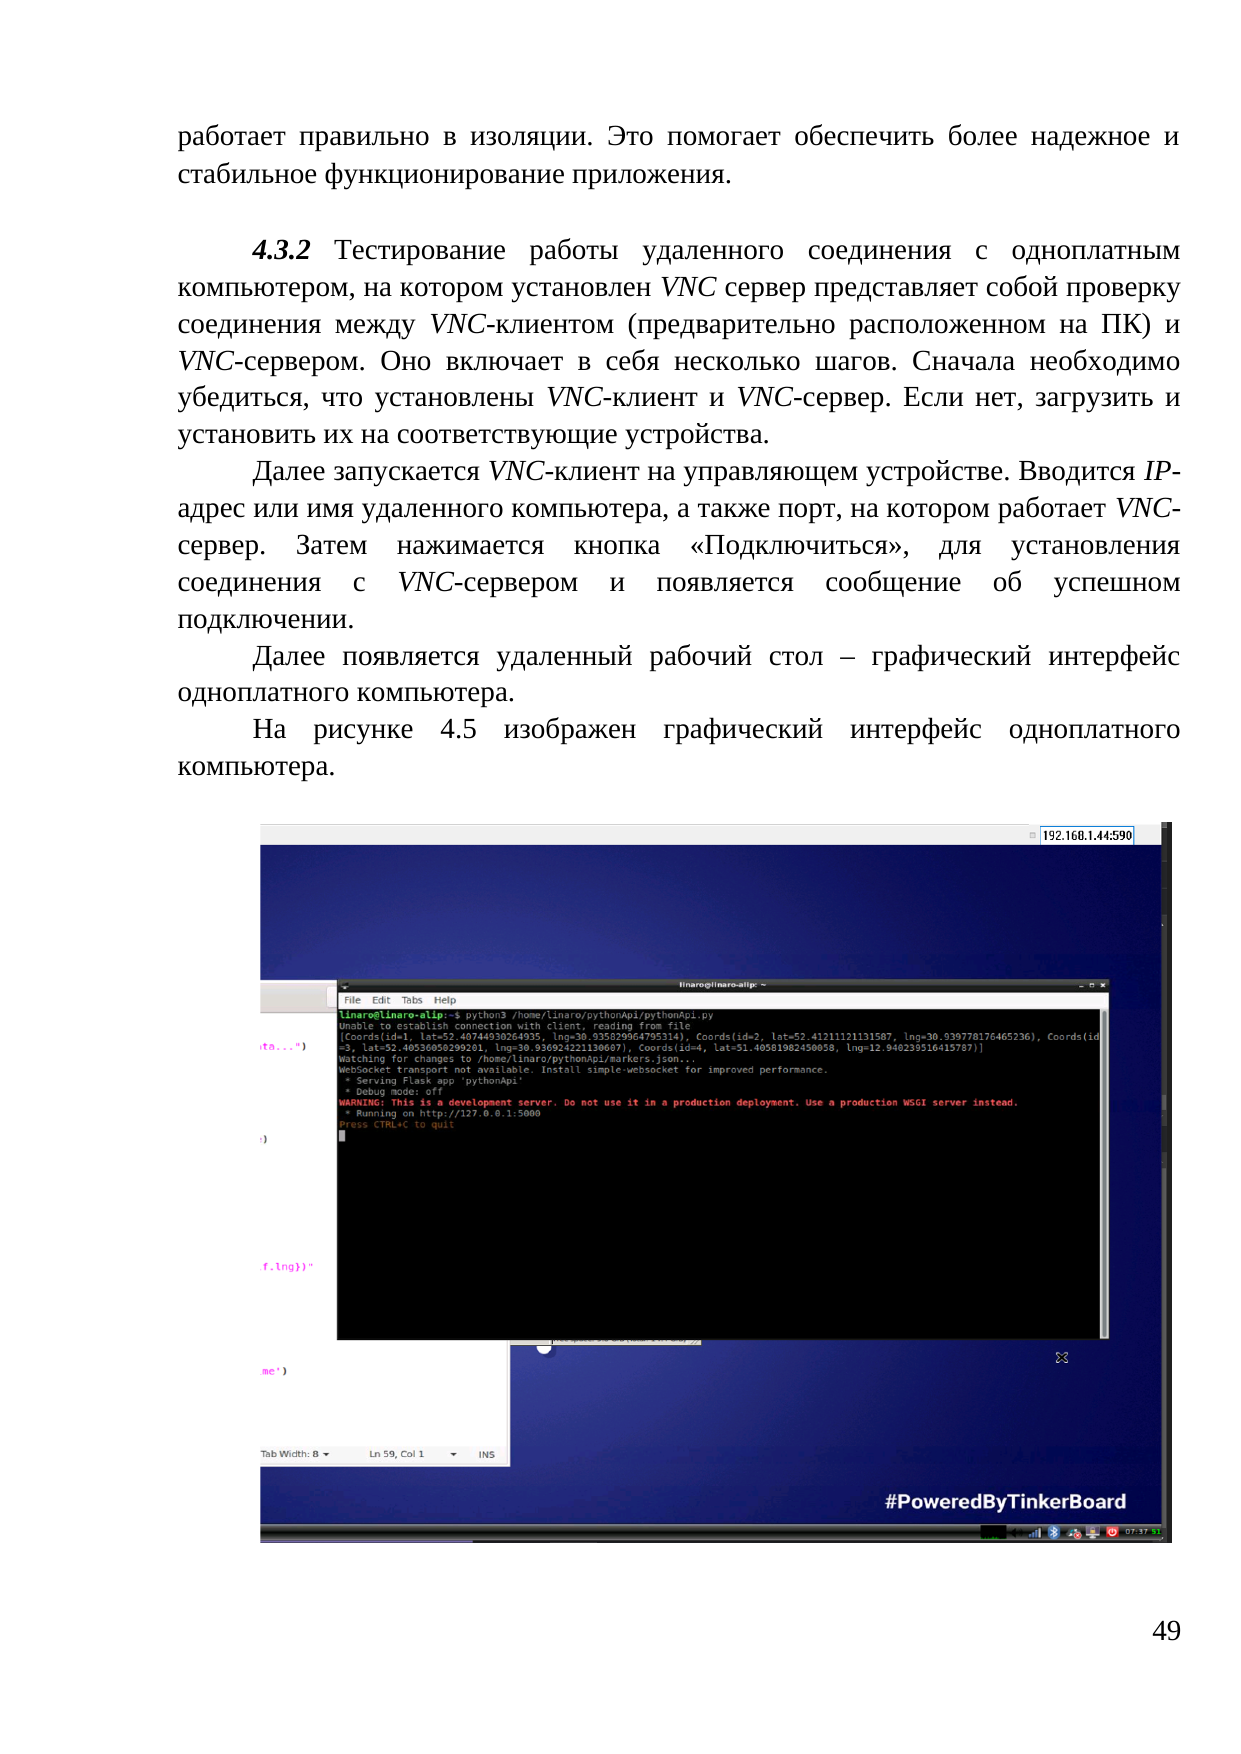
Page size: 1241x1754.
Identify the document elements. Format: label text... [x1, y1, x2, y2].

text Далее появляется удаленный рабочий стол – графический интерфейс одноплатного компьютера. [177, 638, 1181, 708]
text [177, 118, 1181, 190]
text 4.3.2 Тестирование работы удаленного соединения с одноплатным компьютером, на котором установлен VNC сервер представляет собой проверку соединения между VNC-клиентом (предварительно расположенном на ПК) и VNC-сервером. Оно включает в себя несколько шагов. Сначала необходимо убедиться, что установлены VNC-клиент и VNC-сервер. Если нет, загрузить и установить их на соответствующие устройства. [177, 232, 1181, 450]
picture [260, 822, 1172, 1543]
text На рисунке 4.5 изображен графический интерфейс одноплатного компьютера. [177, 711, 1181, 782]
text Далее запускается VNC-клиент на управляющем устройстве. Вводится IP-адрес или имя удаленного компьютера, а также порт, на котором работает VNC-сервер. Затем нажимается кнопка «Подключиться», для установления соединения с VNC-сервером и появляется сообщение об успешном подключении. [177, 453, 1181, 634]
